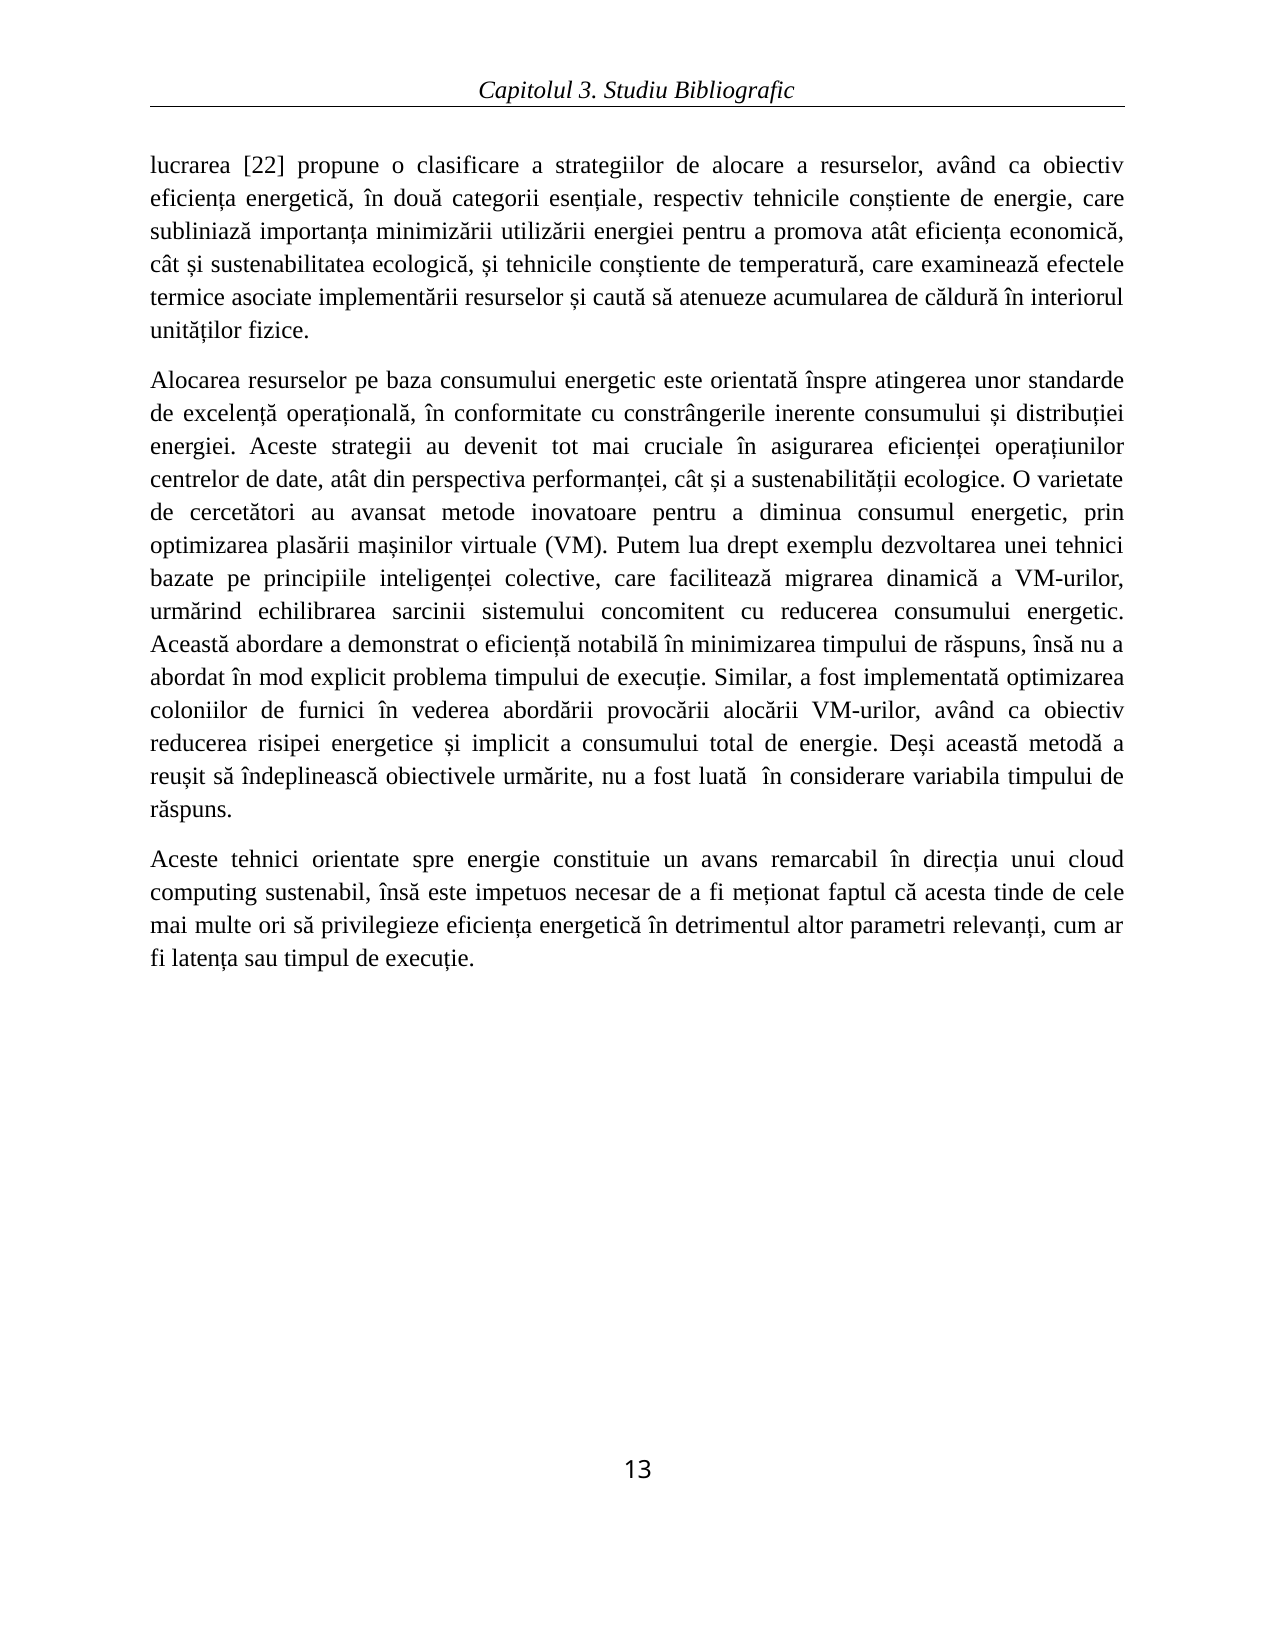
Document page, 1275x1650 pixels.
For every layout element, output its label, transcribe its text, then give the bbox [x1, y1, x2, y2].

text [150, 150, 1125, 344]
text Aceste tehnici orientate spre energie constituie un avans remarcabil în direcția unui cloud computing sustenabil, însă este impetuos necesar de a fi meționat faptul că acesta tinde de cele mai multe ori să privilegieze eficiența energetică în detrimentul altor parametri relevanți, cum ar fi latența sau timpul de execuție. [150, 844, 1125, 972]
text Alocarea resurselor pe baza consumului energetic este orientată înspre atingerea unor standarde de excelență operațională, în conformitate cu constrângerile inerente consumului și distribuției energiei. Aceste strategii au devenit tot mai cruciale în asigurarea eficienței operațiunilor centrelor de date, atât din perspectiva performanței, cât și a sustenabilității ecologice. O varietate de cercetători au avansat metode inovatoare pentru a diminua consumul energetic, prin optimizarea plasării mașinilor virtuale (VM). Putem lua drept exemplu dezvoltarea unei tehnici bazate pe principiile inteligenței colective, care facilitează migrarea dinamică a VM-urilor, urmărind echilibrarea sarcinii sistemului concomitent cu reducerea consumului energetic. Această abordare a demonstrat o eficiență notabilă în minimizarea timpului de răspuns, însă nu a abordat în mod explicit problema timpului de execuție. Similar, a fost implementată optimizarea coloniilor de furnici în vederea abordării provocării alocării VM-urilor, având ca obiectiv reducerea risipei energetice și implicit a consumului total de energie. Deși această metodă a reușit să îndeplinească obiectivele urmărite, nu a fost luată în considerare variabila timpului de răspuns. [150, 365, 1125, 823]
